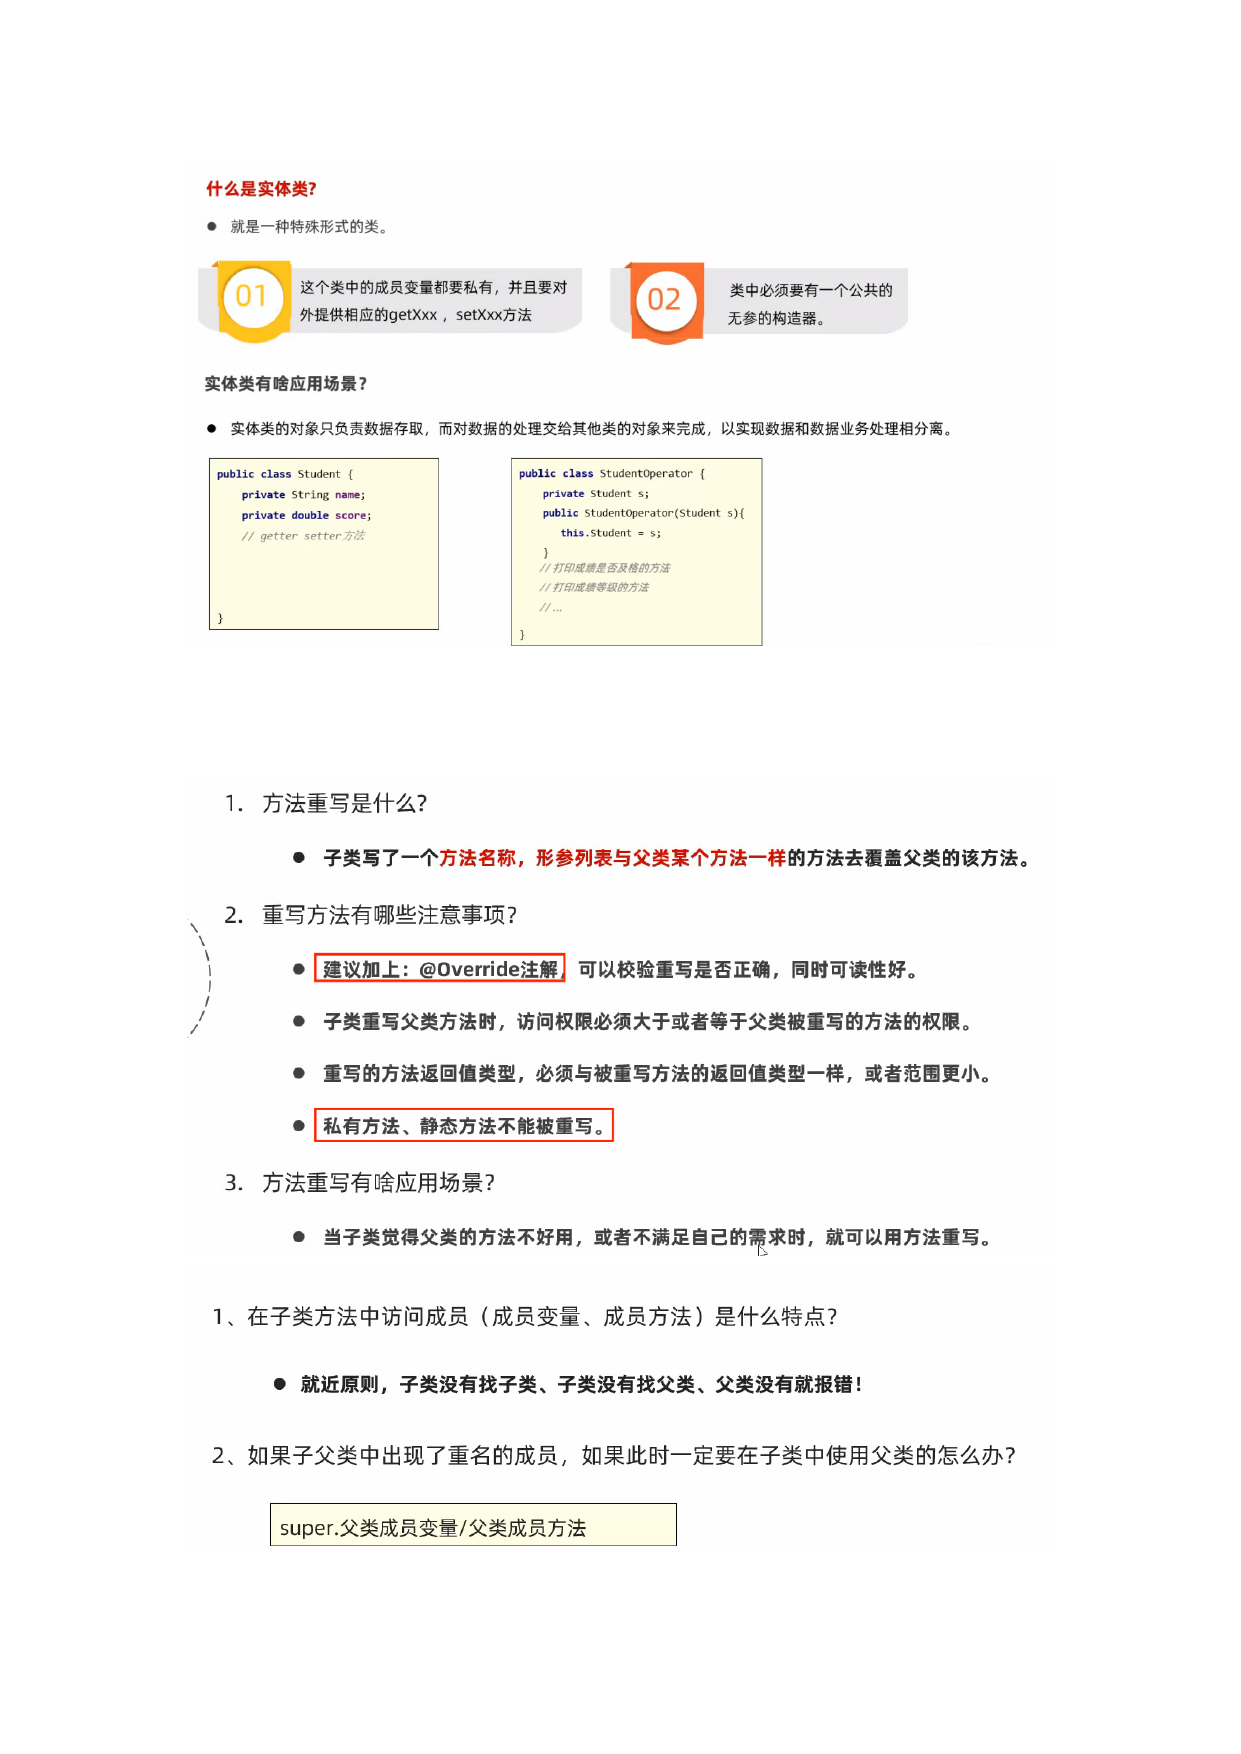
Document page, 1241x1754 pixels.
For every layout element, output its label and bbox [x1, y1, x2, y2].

picture [187, 162, 1052, 646]
picture [187, 1267, 1053, 1553]
picture [187, 779, 1052, 1256]
